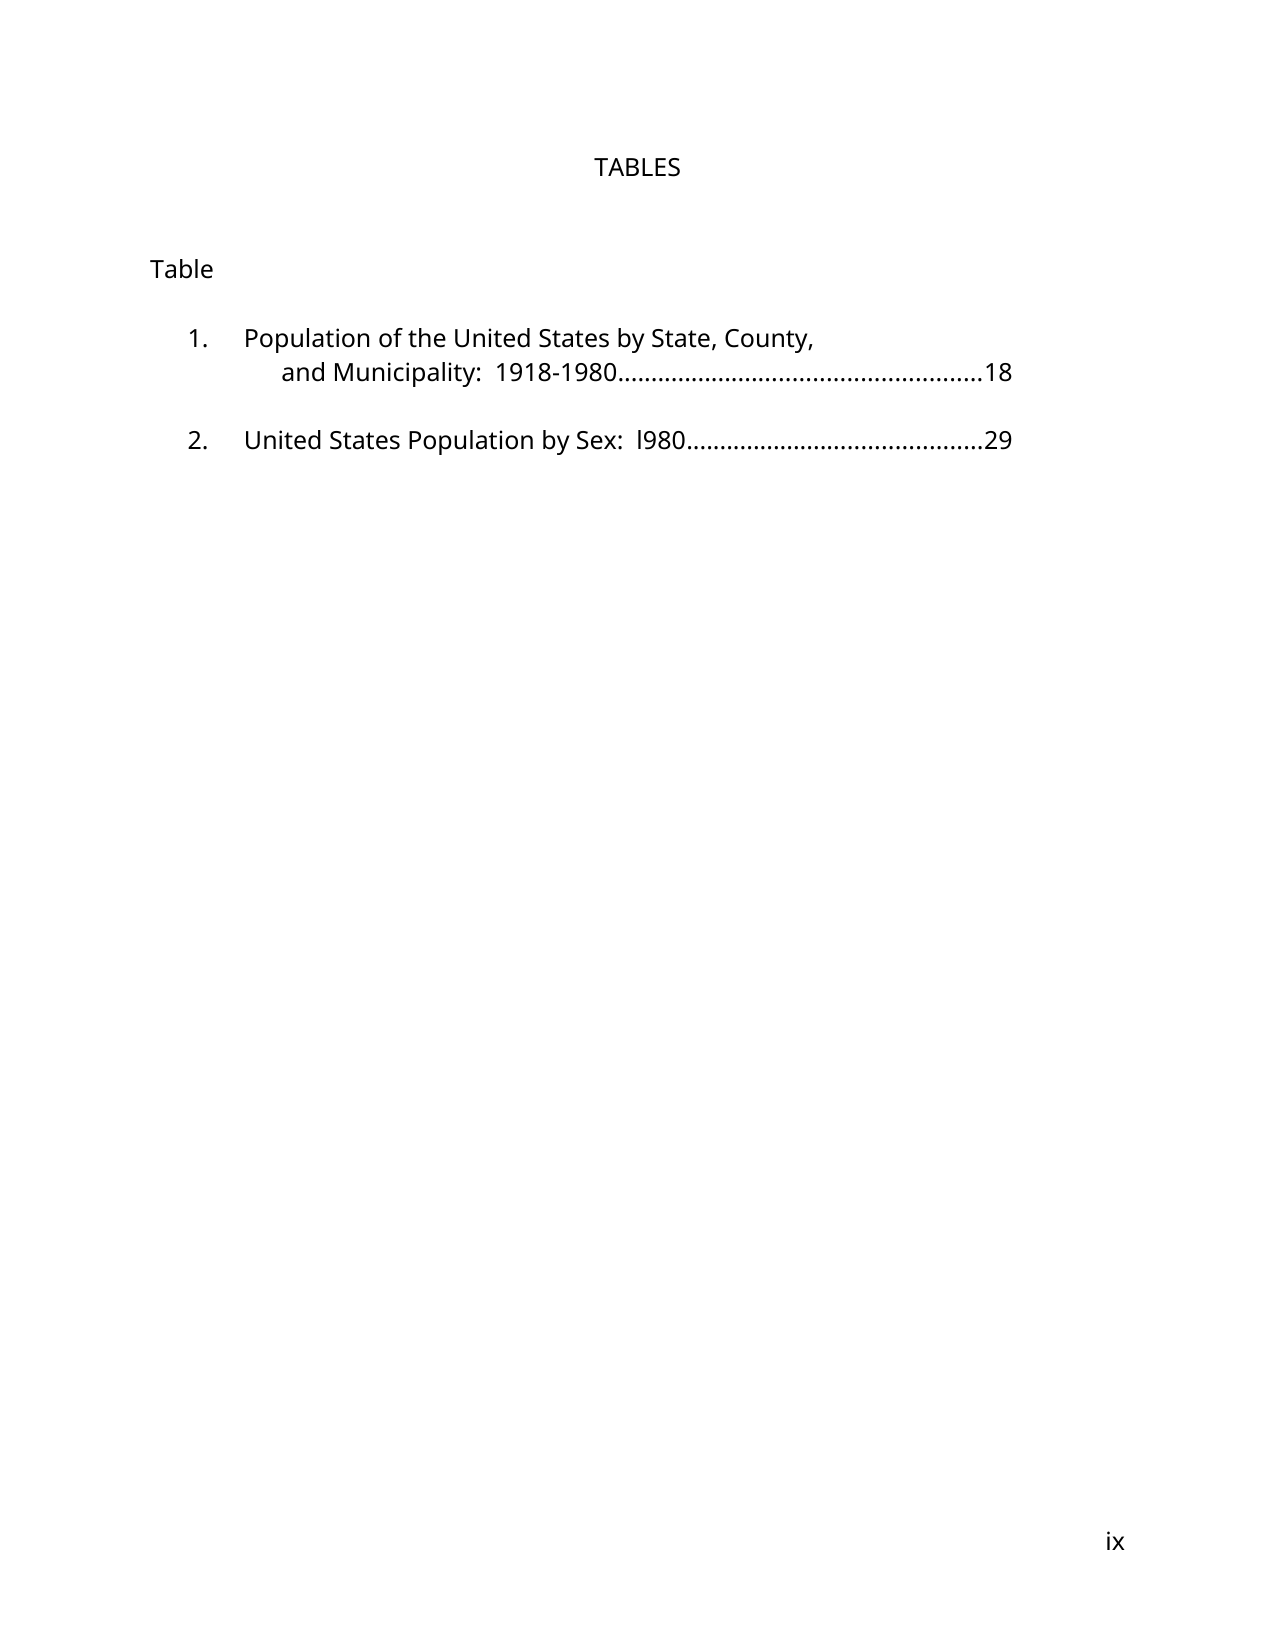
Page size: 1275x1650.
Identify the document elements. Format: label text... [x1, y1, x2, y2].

text 1. Population of the United States by State, County, [150, 320, 1125, 354]
text TABLES [150, 150, 1125, 184]
text and Municipality: 1918-1980 18 [150, 354, 1125, 388]
text 2. United States Population by Sex: l980 29 [150, 422, 1125, 457]
text Table [150, 252, 1125, 286]
